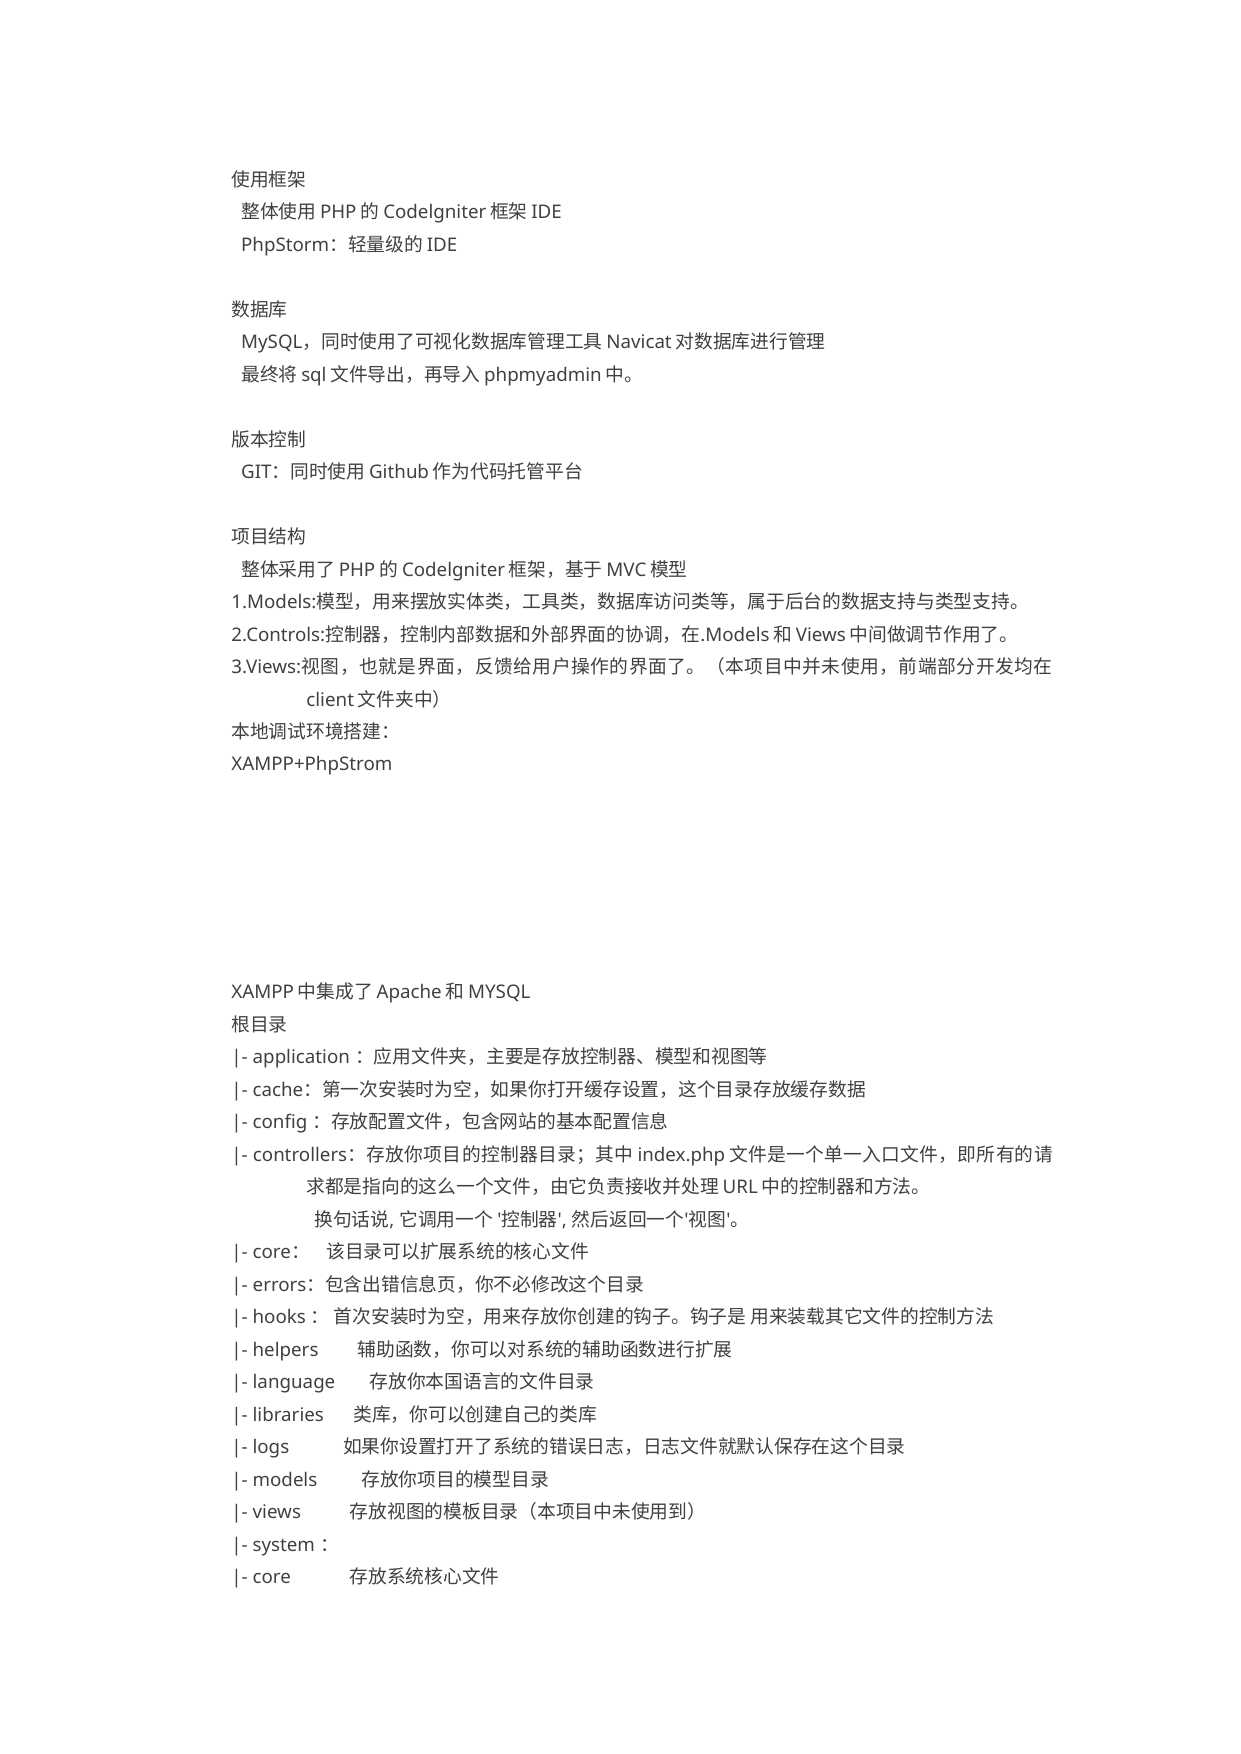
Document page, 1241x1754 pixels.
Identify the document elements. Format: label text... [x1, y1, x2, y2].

text |- cache：第一次安装时为空，如果你打开缓存设置，这个目录存放缓存数据 [231, 1072, 1053, 1104]
text 换句话说, 它调用一个 '控制器', 然后返回一个'视图'。 [231, 1202, 1053, 1234]
text 3.Views:视图，也就是界面，反馈给用户操作的界面了。（本项目中并未使用，前端部分开发均在client文件夹中） [231, 649, 1053, 714]
text 根目录 [231, 1007, 1053, 1039]
text XAMPP+PhpStrom [231, 747, 1053, 779]
text |- libraries 类库，你可以创建自己的类库 [231, 1397, 1053, 1429]
text |- models 存放你项目的模型目录 [231, 1462, 1053, 1494]
text |- core 存放系统核心文件 [231, 1559, 1053, 1592]
text |- controllers：存放你项目的控制器目录；其中index.php文件是一个单一入口文件，即所有的请求都是指向的这么一个文件，由它负责接收并处理URL中的控制器和方法。 [231, 1137, 1053, 1202]
text XAMPP中集成了Apache和MYSQL [231, 974, 1053, 1007]
text 整体使用PHP的 Codelgniter框架IDE [231, 194, 1053, 227]
text 使用框架 [231, 162, 1053, 194]
text 项目结构 [231, 519, 1053, 552]
text |- helpers 辅助函数，你可以对系统的辅助函数进行扩展 [231, 1332, 1053, 1364]
text |- application ：应用文件夹，主要是存放控制器、模型和视图等 [231, 1039, 1053, 1072]
text MySQL，同时使用了可视化数据库管理工具Navicat对数据库进行管理 [231, 324, 1053, 357]
text 最终将sql文件导出，再导入phpmyadmin中。 [231, 357, 1053, 389]
text 2.Controls:控制器，控制内部数据和外部界面的协调，在.Models和Views中间做调节作用了。 [231, 617, 1053, 649]
text GIT：同时使用Github作为代码托管平台 [231, 454, 1053, 487]
text |- views 存放视图的模板目录（本项目中未使用到） [231, 1494, 1053, 1527]
text |- hooks ： 首次安装时为空，用来存放你创建的钩子。钩子是 用来装载其它文件的控制方法 [231, 1299, 1053, 1332]
text |- core： 该目录可以扩展系统的核心文件 [231, 1234, 1053, 1267]
text |- logs 如果你设置打开了系统的错误日志，日志文件就默认保存在这个目录 [231, 1429, 1053, 1462]
text 整体采用了PHP的 Codelgniter框架，基于MVC模型 [231, 552, 1053, 584]
text 数据库 [231, 292, 1053, 324]
text |- config ：存放配置文件，包含网站的基本配置信息 [231, 1104, 1053, 1137]
text 版本控制 [231, 422, 1053, 454]
text 本地调试环境搭建： [231, 714, 1053, 747]
text |- errors：包含出错信息页，你不必修改这个目录 [231, 1267, 1053, 1299]
text |- system ： [231, 1527, 1053, 1559]
text PhpStorm：轻量级的IDE [231, 227, 1053, 259]
text |- language 存放你本国语言的文件目录 [231, 1364, 1053, 1397]
text 1.Models:模型，用来摆放实体类，工具类，数据库访问类等，属于后台的数据支持与类型支持。 [231, 584, 1053, 617]
